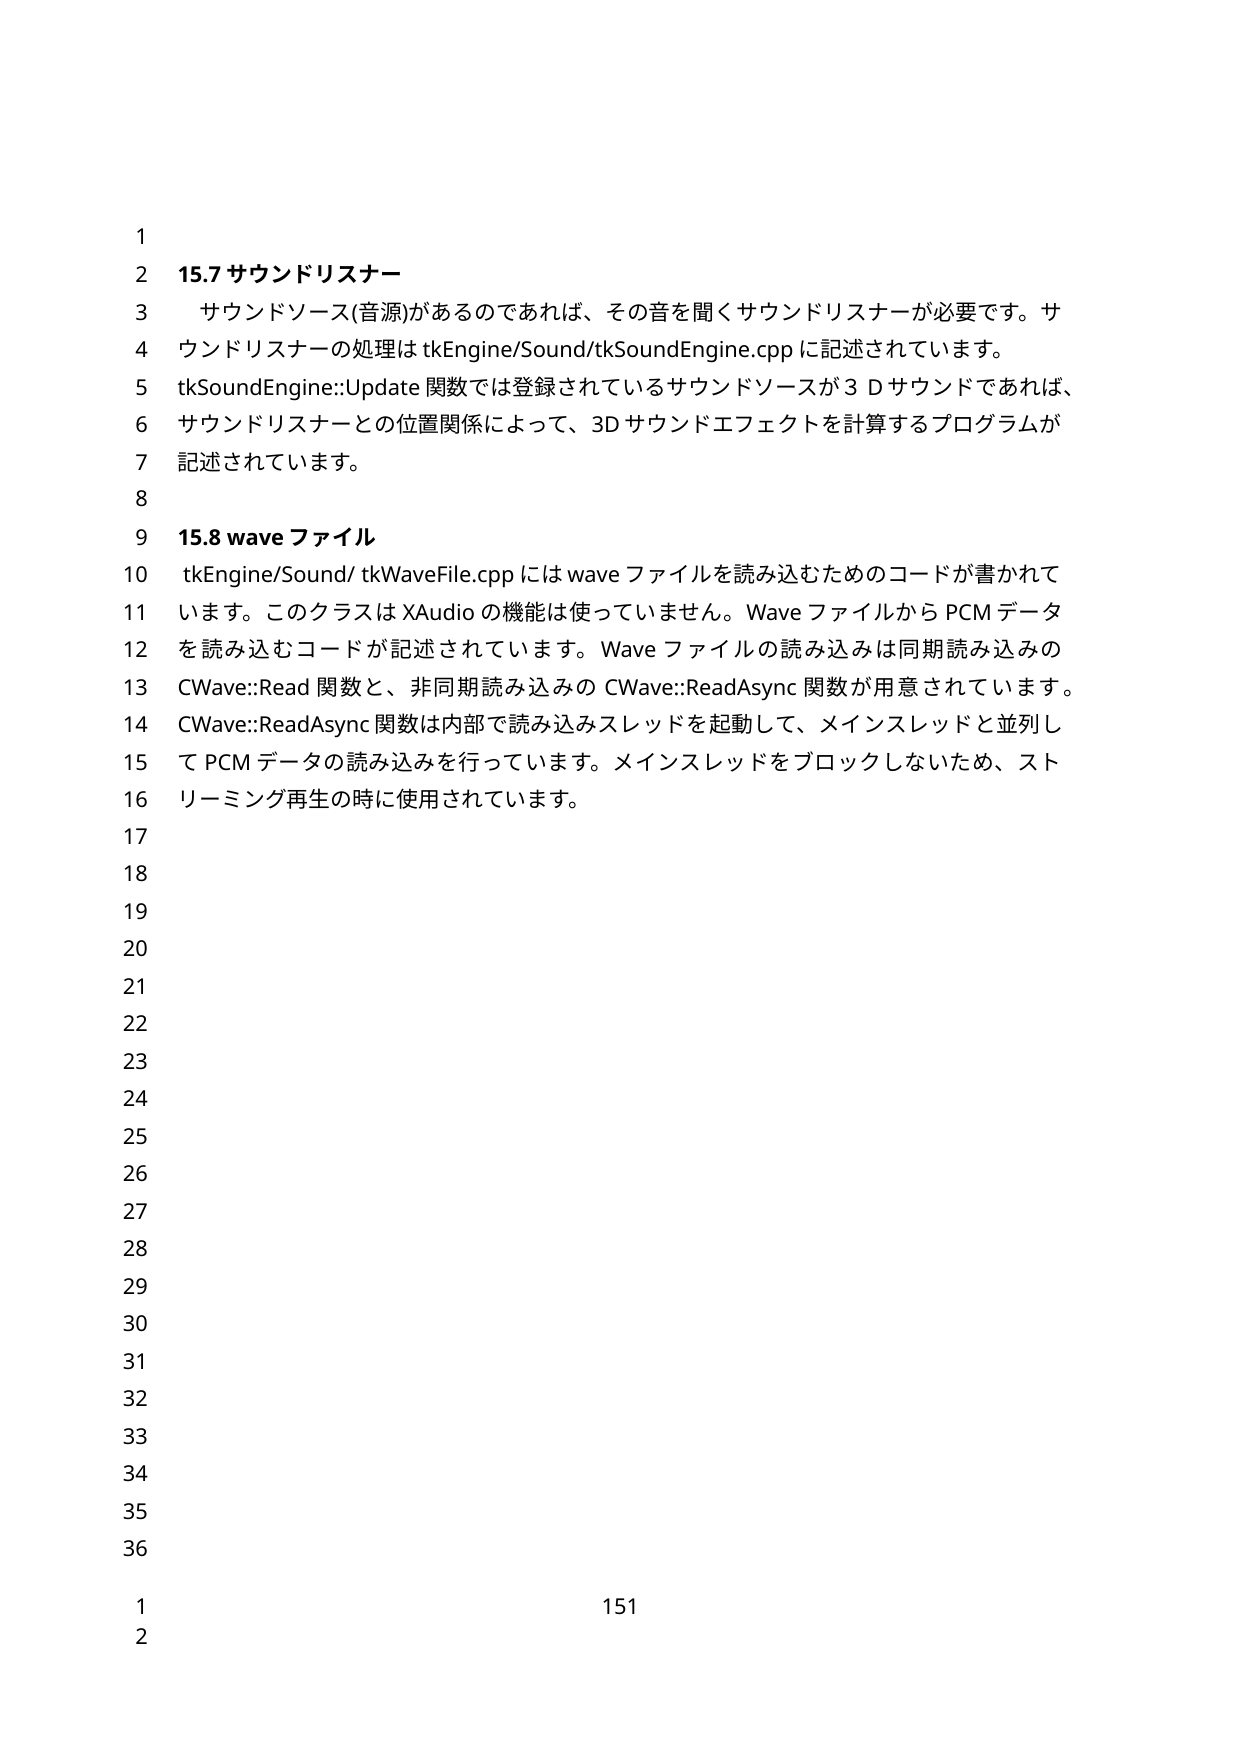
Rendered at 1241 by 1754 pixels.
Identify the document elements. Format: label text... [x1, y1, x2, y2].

text tkEngine/Sound/ tkWaveFile.cppにはwaveファイルを読み込むためのコードが書かれています。このクラスはXAudioの機能は使っていません。WaveファイルからPCMデータを読み込むコードが記述されています。Waveファイルの読み込みは同期読み込みのCWave::Read関数と、非同期読み込みのCWave::ReadAsync関数が用意されています。CWave::ReadAsync関数は内部で読み込みスレッドを起動して、メインスレッドと並列してPCMデータの読み込みを行っています。メインスレッドをブロックしないため、ストリーミング再生の時に使用されています。 [177, 554, 1063, 817]
text サウンドソース(音源)があるのであれば、その音を聞くサウンドリスナーが必要です。サウンドリスナーの処理はtkEngine/Sound/tkSoundEngine.cppに記述されています。 [177, 292, 1063, 367]
text 15.7 サウンドリスナー [177, 254, 1063, 292]
text 15.8 waveファイル [177, 517, 1063, 554]
text tkSoundEngine::Update関数では登録されているサウンドソースが３Dサウンドであれば、サウンドリスナーとの位置関係によって、3Dサウンドエフェクトを計算するプログラムが記述されています。 [177, 367, 1063, 479]
